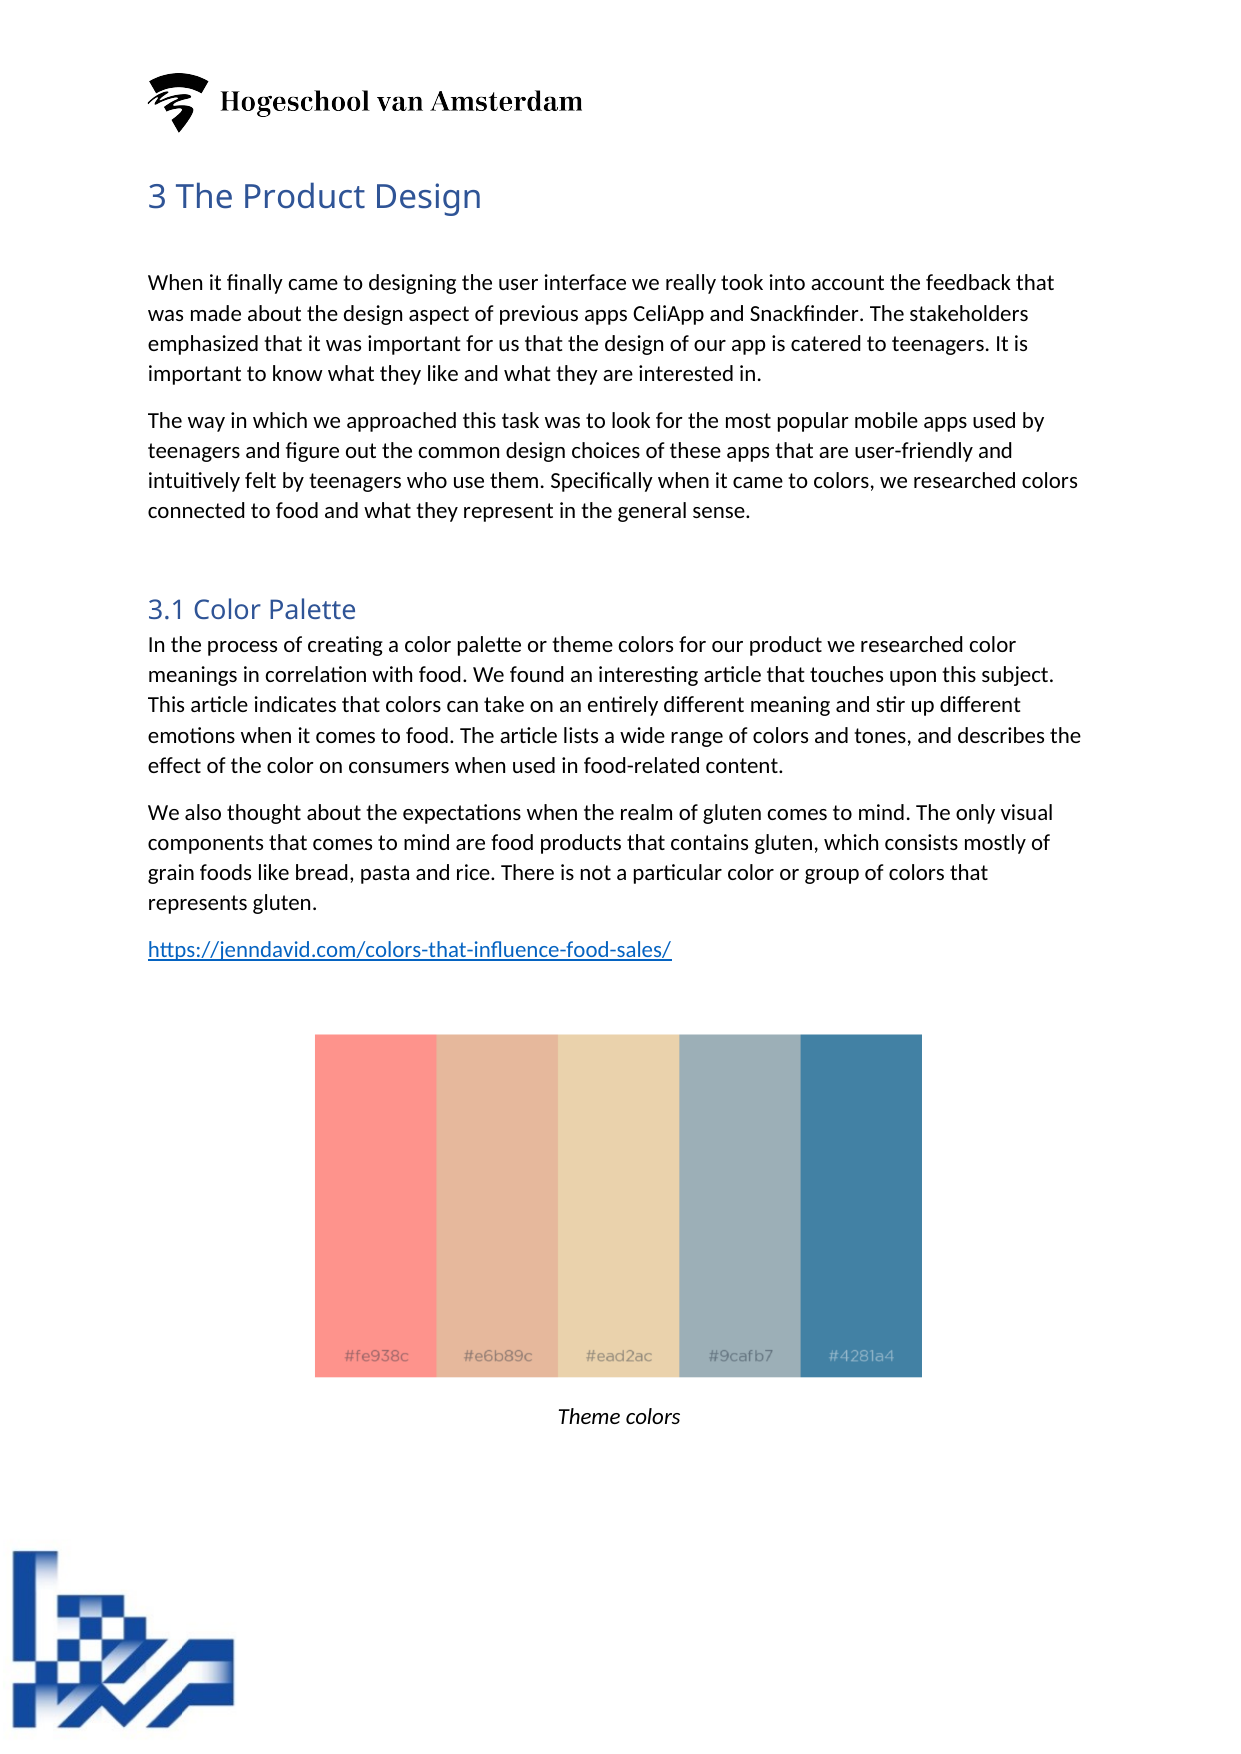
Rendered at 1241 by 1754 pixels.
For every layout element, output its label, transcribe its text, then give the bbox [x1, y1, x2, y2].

text https://jenndavid.com/colors-that-influence-food-sales/ [148, 935, 1093, 963]
picture [311, 1029, 930, 1384]
text We also thought about the expectations when the realm of gluten comes to mind. The only visual components that comes to mind are food products that contains gluten, which consists mostly of grain foods like bread, pasta and rice. There is not a particular color or group of colors that represents gluten. [148, 798, 1093, 916]
picture [147, 73, 583, 133]
text Theme colors [148, 1402, 1093, 1430]
subtitle 3.1 Color Palette [148, 590, 1093, 627]
subtitle 3 The Product Design [148, 173, 1093, 218]
text When it finally came to designing the user interface we really took into account the feedback that was made about the design aspect of previous apps CeliApp and Snackfinder. The stakeholders emphasized that it was important for us that the design of our app is catered to teenagers. It is important to know what they like and what they are interested in. [148, 268, 1093, 387]
picture [1, 1523, 254, 1753]
text The way in which we approached this task was to look for the most popular mobile apps used by teenagers and figure out the common design choices of these apps that are user-friendly and intuitively felt by teenagers who use them. Specifically when it came to colors, we researched colors connected to food and what they represent in the general sense. [148, 406, 1093, 524]
text In the process of creating a color palette or theme colors for our product we researched color meanings in correlation with food. We found an interesting article that touches upon this subject. This article indicates that colors can take on an entirely different meaning and stir up different emotions when it comes to food. The article lists a wide range of colors and tones, and describes the effect of the color on consumers when used in food-related content. [148, 630, 1093, 779]
